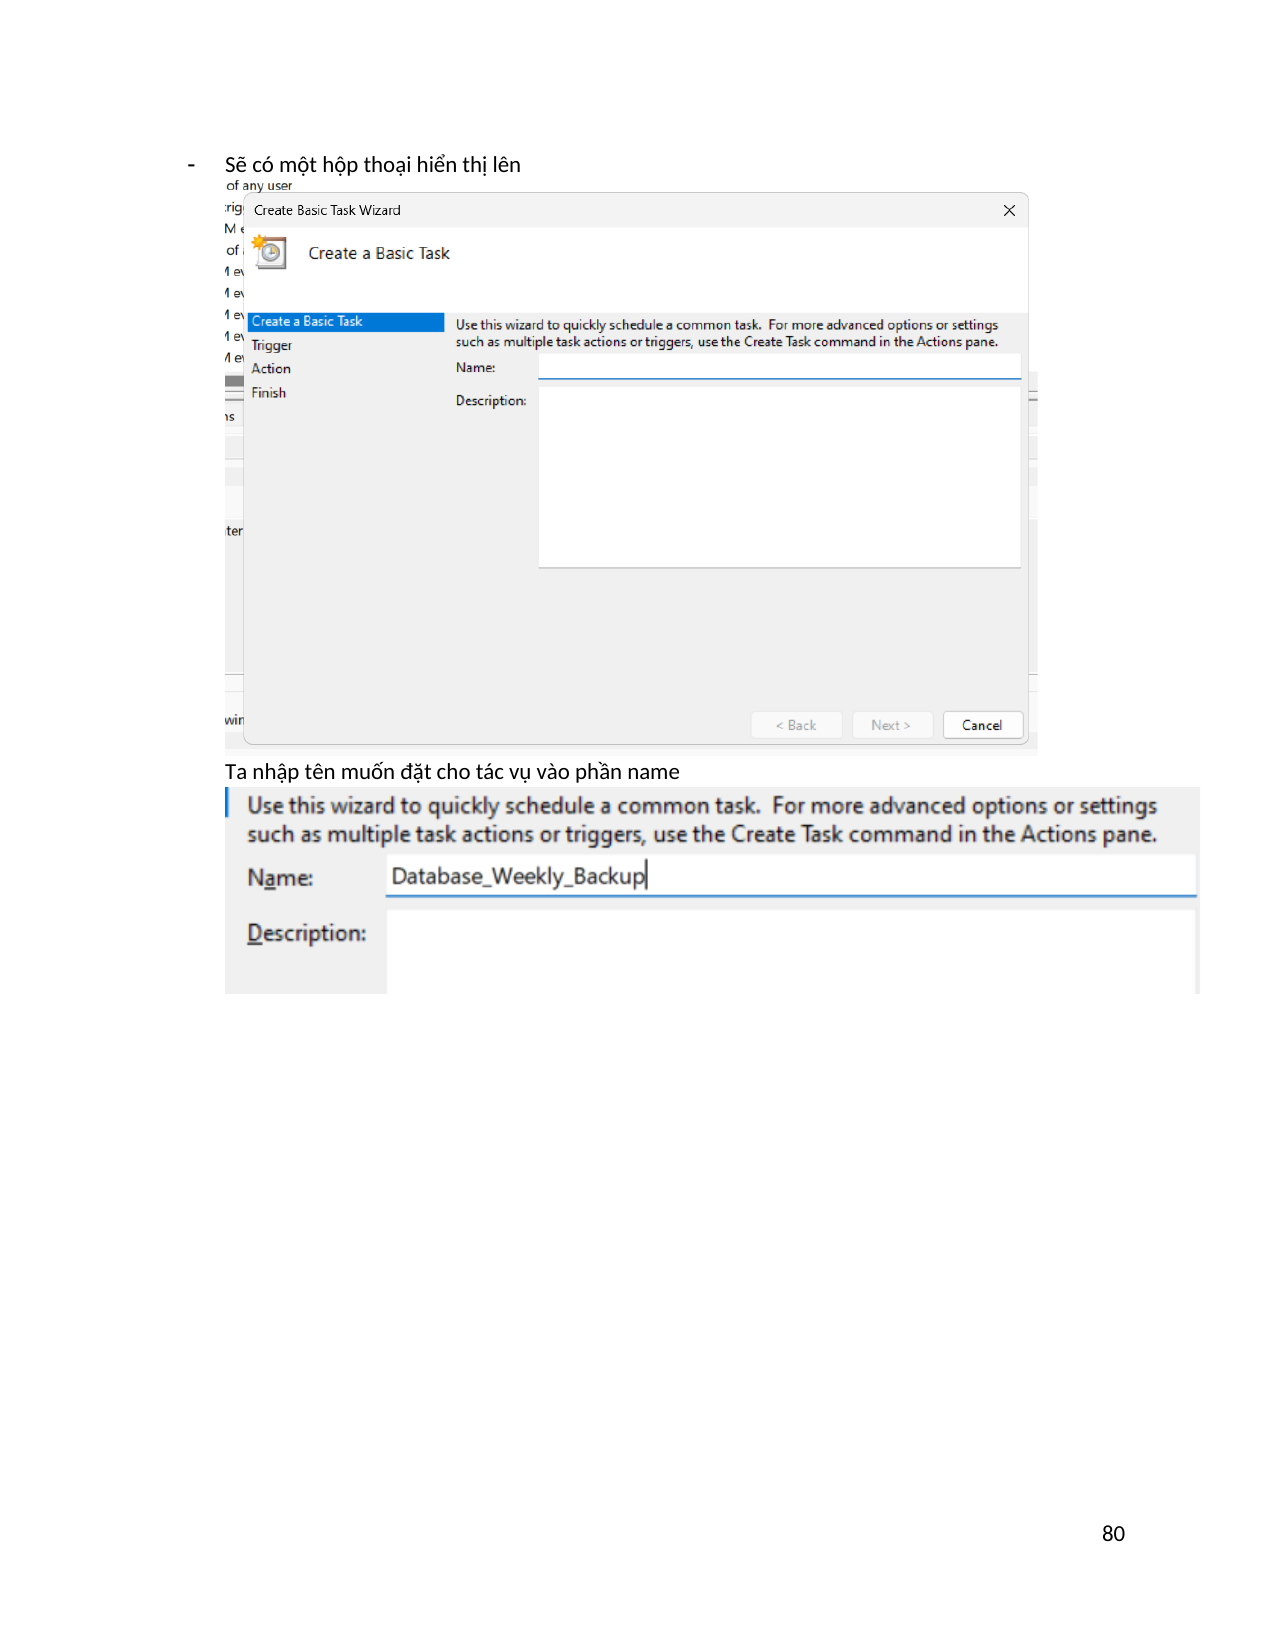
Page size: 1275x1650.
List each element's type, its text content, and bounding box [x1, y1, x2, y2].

list Ta nhập tên muốn đặt cho tác vụ vào phần name [225, 757, 1125, 787]
picture [225, 787, 1200, 994]
picture [225, 180, 1038, 756]
